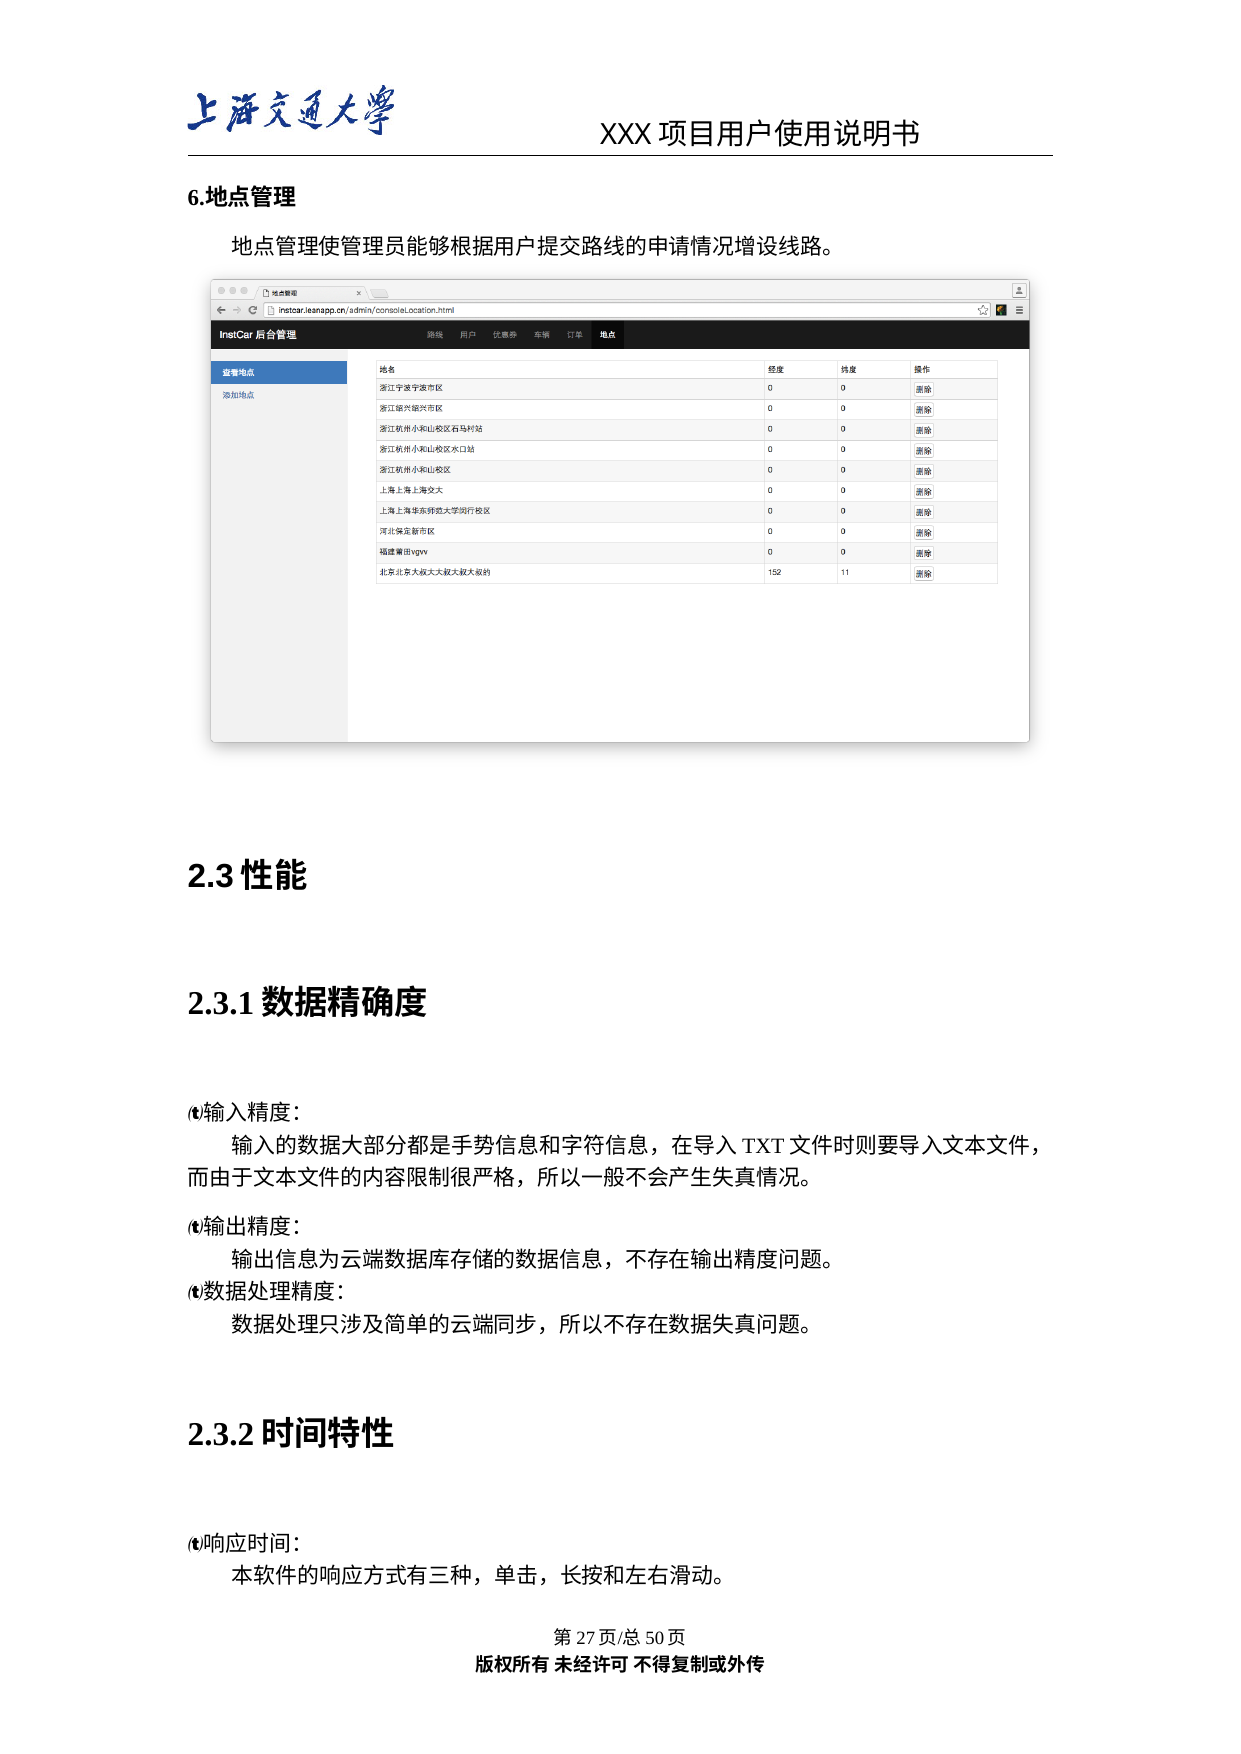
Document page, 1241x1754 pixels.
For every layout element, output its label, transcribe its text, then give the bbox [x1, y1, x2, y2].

picture [187, 85, 394, 135]
text 地点管理使管理员能够根据用户提交路线的申请情况增设线路。 [187, 228, 1053, 261]
text 响应时间： [187, 1525, 1053, 1558]
text 输入的数据大部分都是手势信息和字符信息，在导入TXT文件时则要导入文本文件，而由于文本文件的内容限制很严格，所以一般不会产生失真情况。 [187, 1127, 1053, 1192]
text 本软件的响应方式有三种，单击，长按和左右滑动。 [187, 1558, 1053, 1590]
text 输入精度： [187, 1095, 1053, 1127]
text 输出信息为云端数据库存储的数据信息，不存在输出精度问题。 [187, 1241, 1053, 1274]
subtitle 2.3.2时间特性 [187, 1398, 1053, 1463]
text 输出精度： [187, 1209, 1053, 1241]
text 数据处理精度： [187, 1274, 1053, 1306]
text 数据处理只涉及简单的云端同步，所以不存在数据失真问题。 [187, 1306, 1053, 1339]
text 6.地点管理 [187, 163, 1053, 228]
subtitle 2.3性能 [187, 841, 1053, 906]
picture [187, 261, 1053, 770]
subtitle 2.3.1数据精确度 [187, 968, 1053, 1033]
